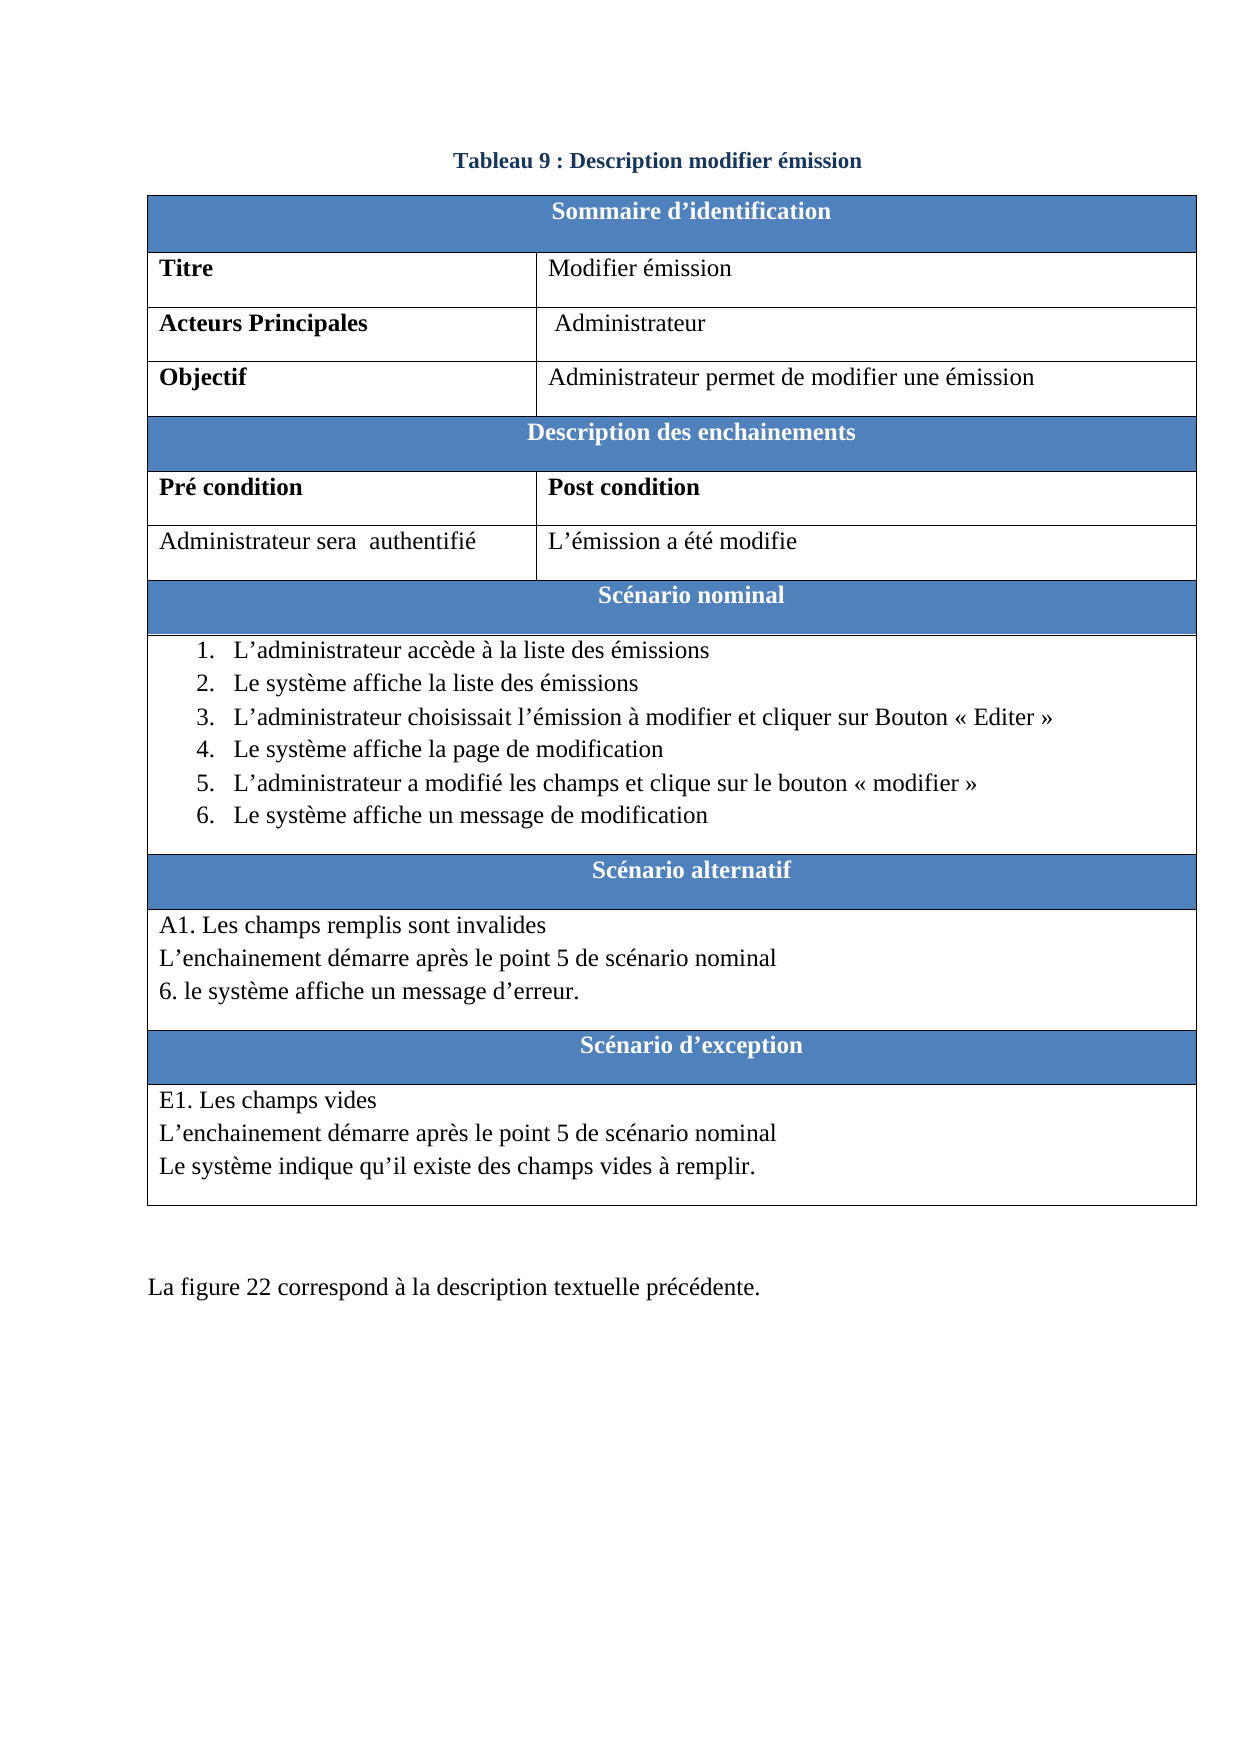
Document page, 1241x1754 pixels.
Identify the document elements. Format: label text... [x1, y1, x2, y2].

table_cell Scénario nominal [148, 581, 1196, 634]
table_cell Pré condition [148, 472, 536, 525]
table_cell Acteurs Principales [148, 308, 536, 361]
table_cell Objectif [148, 362, 536, 416]
table_cell Titre [148, 253, 536, 307]
table_cell Administrateur [537, 308, 1196, 361]
table_cell L’administrateur accède à la liste des émissions Le système affiche la liste des émissions L’administrateur choisissait l’émission à modifier et cliquer sur Bouton « Editer » Le système affiche la page de modification L’administrateur a modifié les champs et clique sur le bouton « modifier » Le système affiche un message de modification [148, 636, 1196, 854]
table_cell Modifier émission [537, 253, 1196, 307]
table_cell Post condition [537, 472, 1196, 525]
table_cell Description des enchainements [148, 417, 1196, 471]
table_cell Scénario d’exception [148, 1031, 1196, 1084]
table_cell A1. Les champs remplis sont invalides L’enchainement démarre après le point 5 de scénario nominal 6. le système affiche un message d’erreur. [148, 910, 1196, 1029]
table_cell Scénario alternatif [148, 855, 1196, 909]
table_header Sommaire d’identification [148, 196, 1196, 252]
table_cell L’émission a été modifie [537, 526, 1196, 579]
table_cell Administrateur sera authentifié [148, 526, 536, 579]
table_cell E1. Les champs vides L’enchainement démarre après le point 5 de scénario nominal Le système indique qu’il existe des champs vides à remplir. [148, 1085, 1196, 1205]
table_cell Administrateur permet de modifier une émission [537, 362, 1196, 416]
list La figure 22 correspond à la description textuelle précédente. [148, 1272, 1093, 1301]
